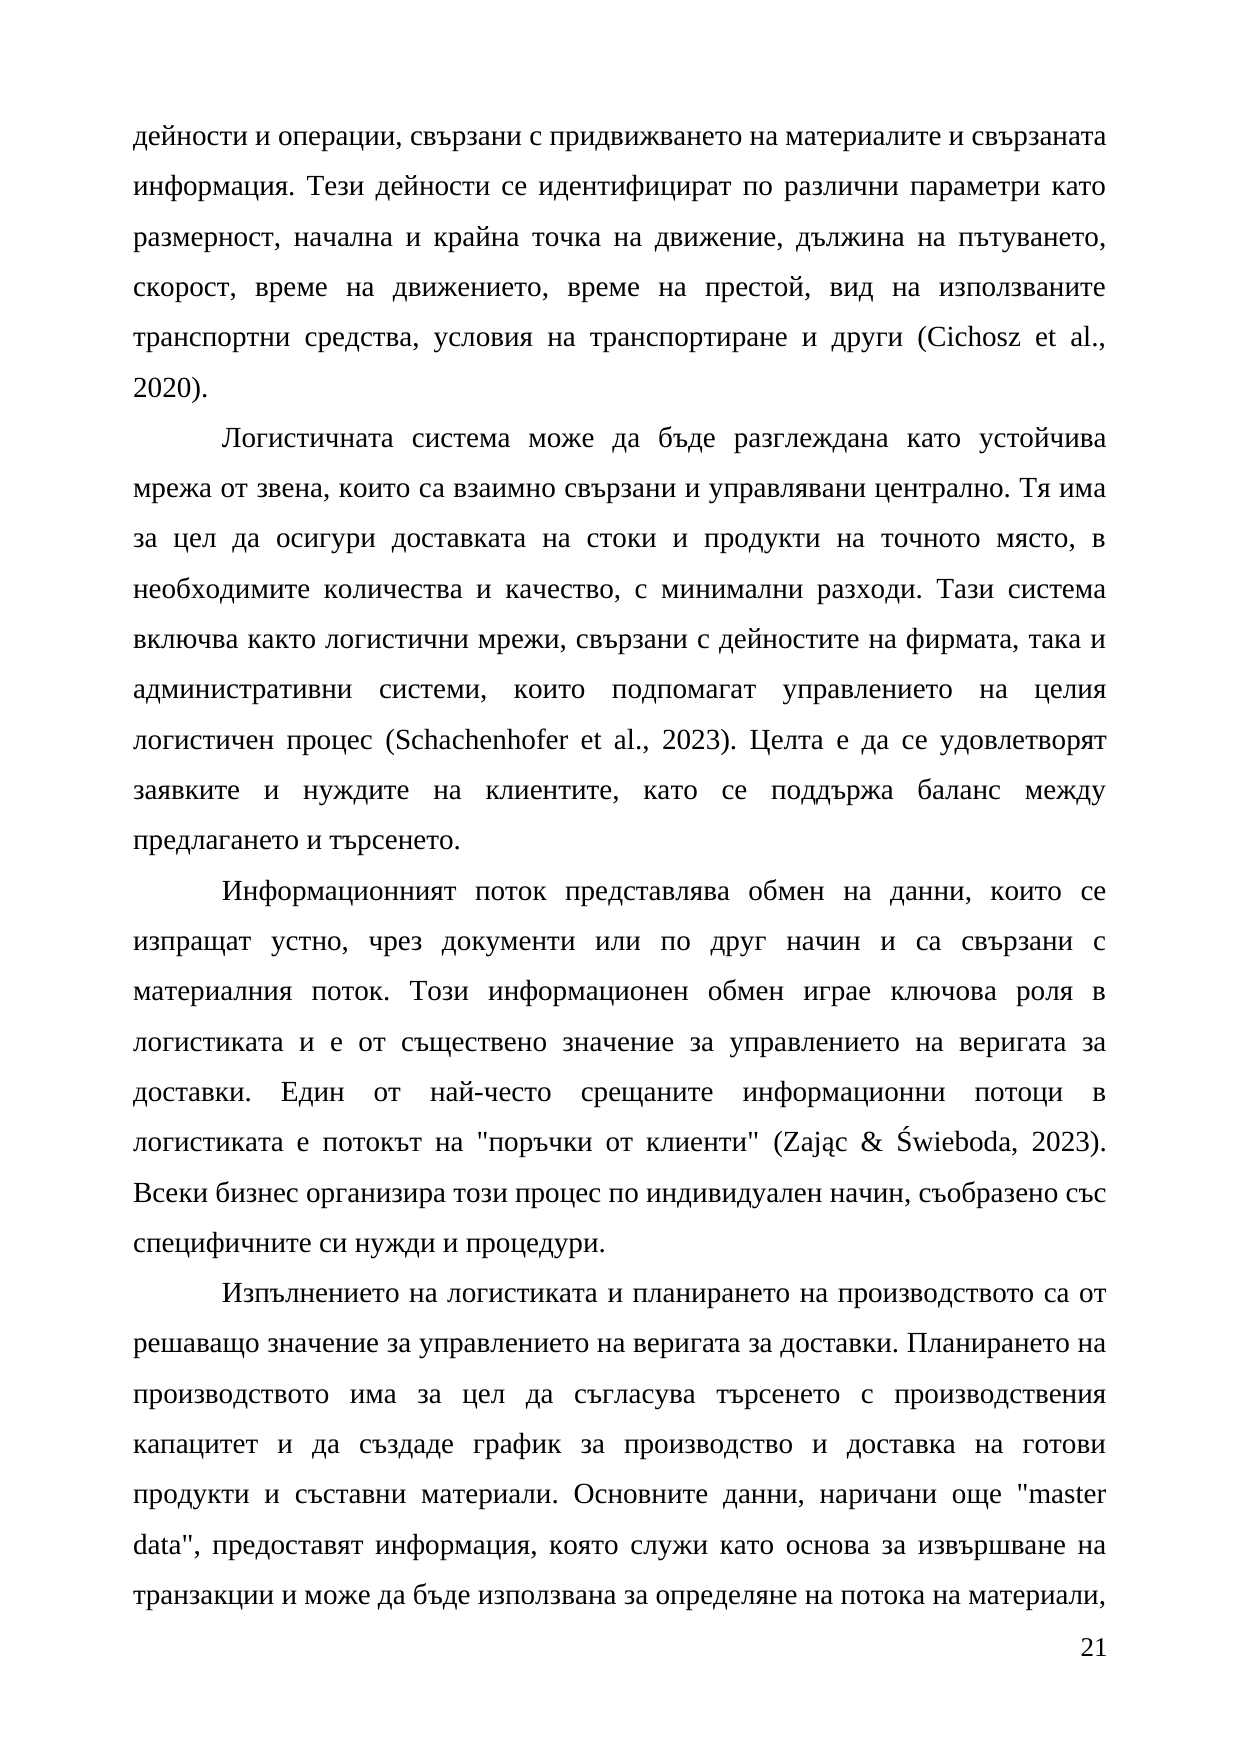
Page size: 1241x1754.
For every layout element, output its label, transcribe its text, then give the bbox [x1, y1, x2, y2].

text Информационният поток представлява обмен на данни, които се изпращат устно, чрез документи или по друг начин и са свързани с материалния поток. Този информационен обмен играе ключова роля в логистиката и е от съществено значение за управлението на веригата за доставки. Един от най-често срещаните информационни потоци в логистиката е потокът на "поръчки от клиенти" (Zając & Świeboda, 2023). Всеки бизнес организира този процес по индивидуален начин, съобразено със специфичните си нужди и процедури. [133, 873, 1107, 1258]
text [133, 118, 1107, 403]
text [133, 1275, 1107, 1611]
text Логистичната система може да бъде разглеждана като устойчива мрежа от звена, които са взаимно свързани и управлявани централно. Тя има за цел да осигури доставката на стоки и продукти на точното място, в необходимите количества и качество, с минимални разходи. Тази система включва както логистични мрежи, свързани с дейностите на фирмата, така и административни системи, които подпомагат управлението на целия логистичен процес (Schachenhofer et al., 2023). Целта е да се удовлетворят заявките и нуждите на клиентите, като се поддържа баланс между предлагането и търсенето. [133, 420, 1107, 856]
